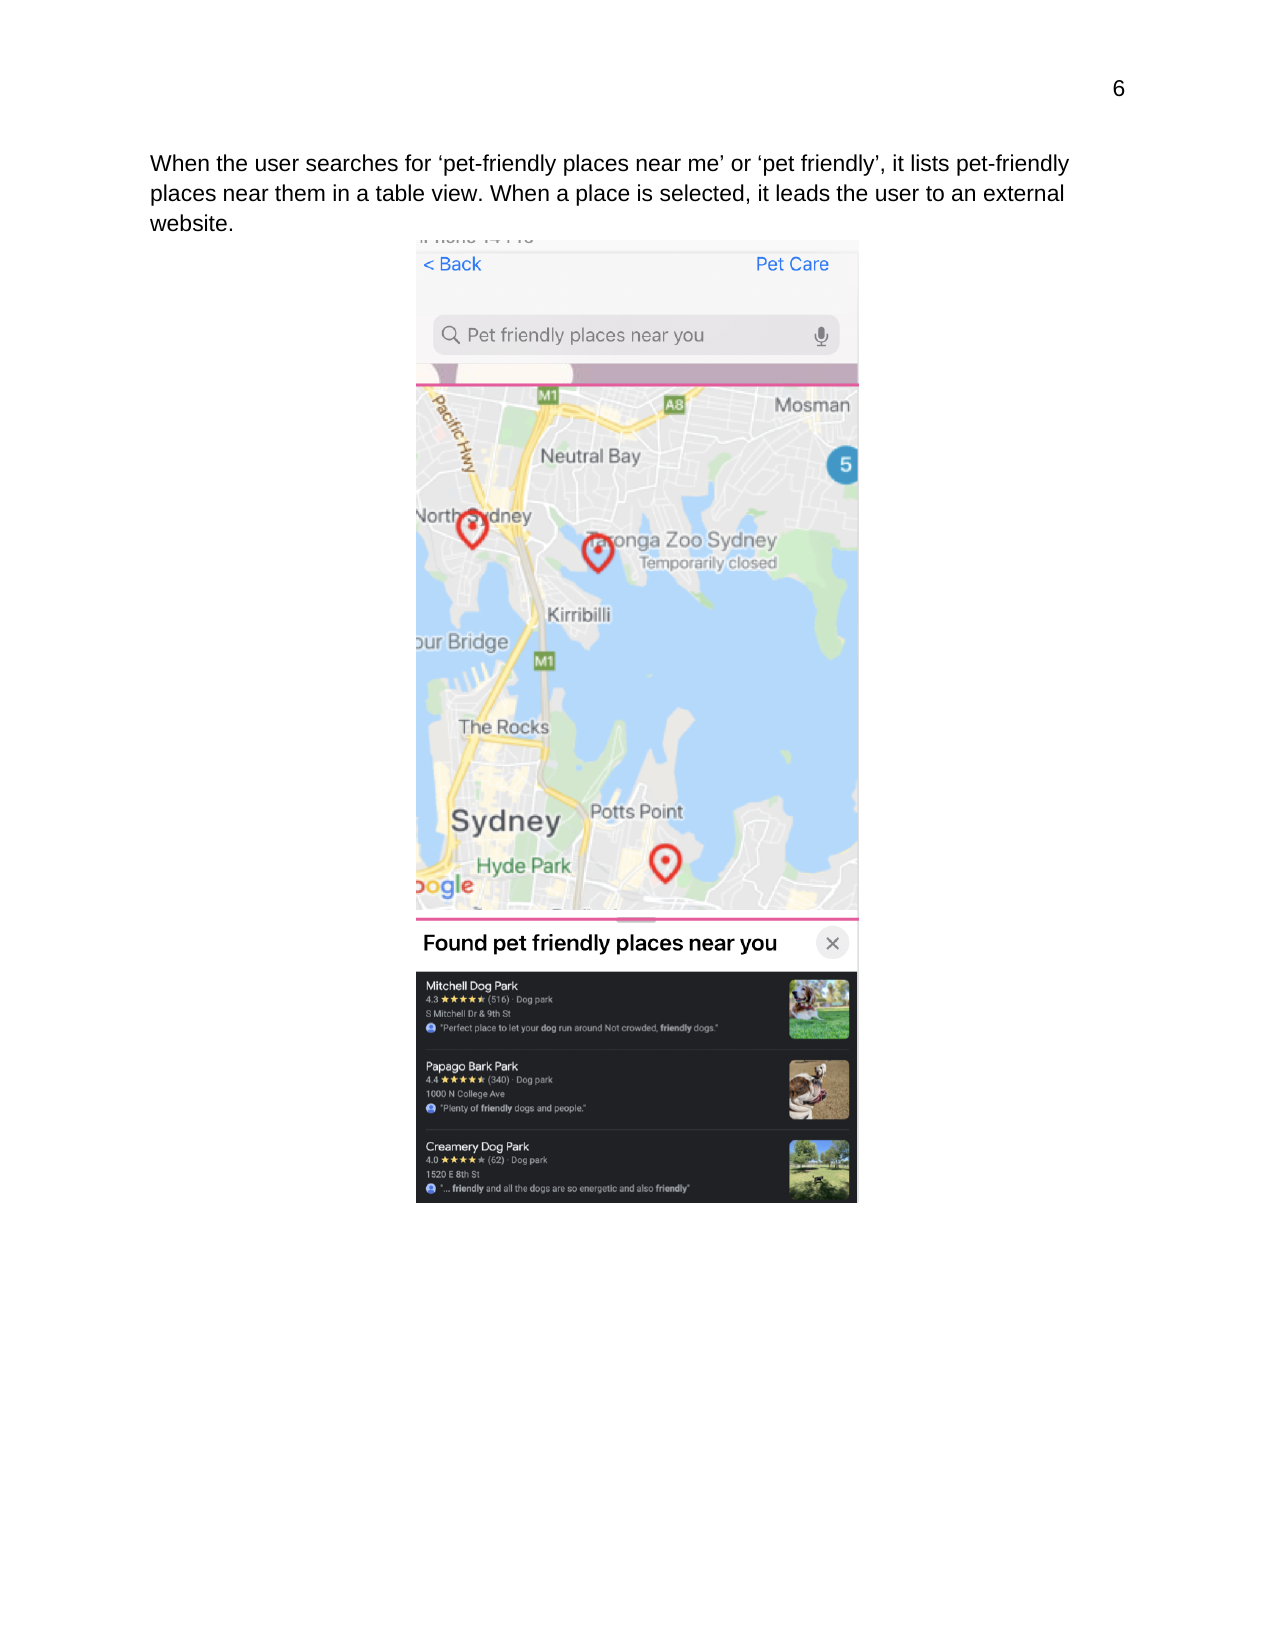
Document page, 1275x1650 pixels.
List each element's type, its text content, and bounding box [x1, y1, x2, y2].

picture [416, 240, 859, 1203]
text When the user searches for ‘pet-friendly places near me’ or ‘pet friendly’, it lists pet-friendly places near them in a table view. When a place is selected, it leads the user to an external website. [150, 150, 1125, 237]
